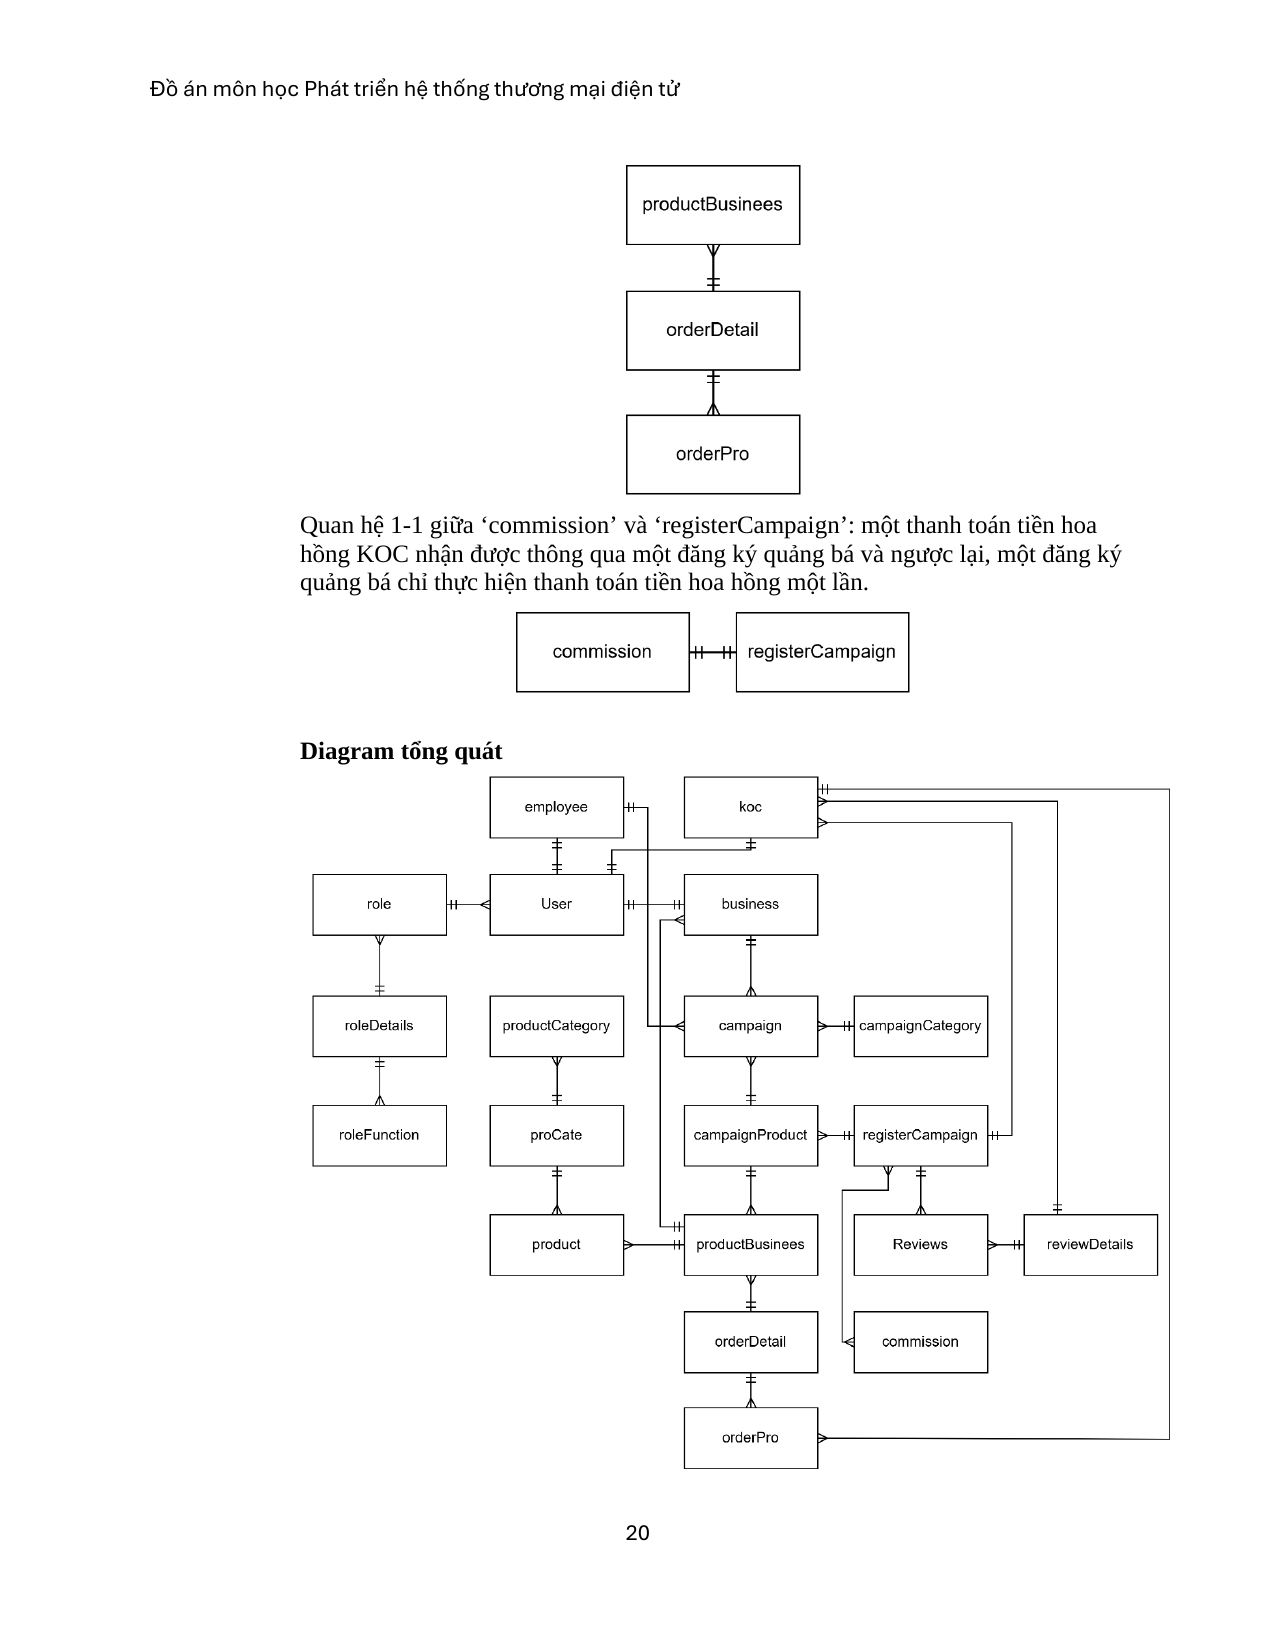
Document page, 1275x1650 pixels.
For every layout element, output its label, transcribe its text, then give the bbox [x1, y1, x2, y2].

picture [300, 765, 1193, 1481]
picture [500, 596, 925, 708]
list Quan hệ 1-1 giữa ‘commission’ và ‘registerCampaign’: một thanh toán tiền hoa hồng KOC nhận được thông qua một đăng ký quảng bá và ngược lại, một đăng ký quảng bá chỉ thực hiện thanh toán tiền hoa hồng một lần. [300, 510, 1125, 596]
list Diagram tổng quát [300, 736, 1125, 765]
picture [610, 150, 816, 510]
